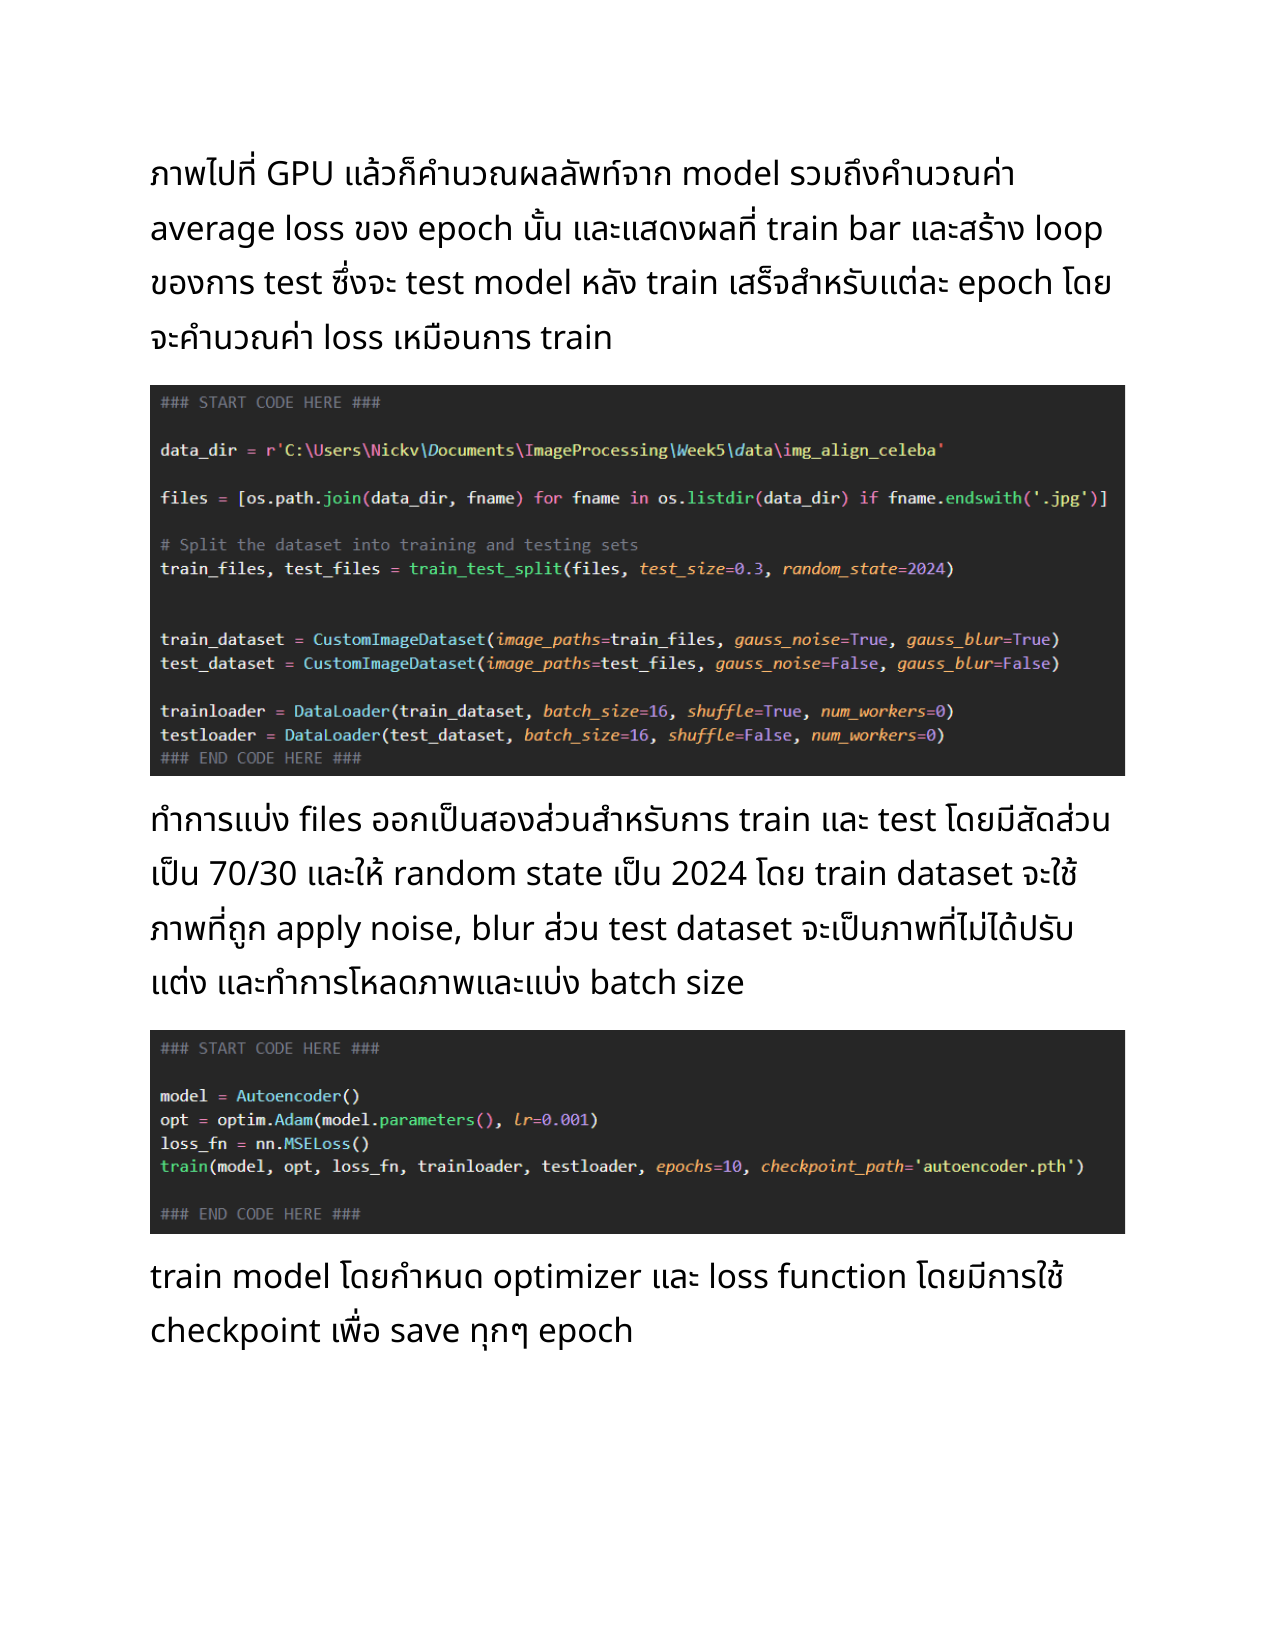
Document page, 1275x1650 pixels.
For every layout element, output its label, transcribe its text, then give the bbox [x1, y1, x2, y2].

picture [150, 1030, 1125, 1234]
text train model โดยกำหนด optimizer และ loss function โดยมีการใช้ checkpoint เพื่อ save ทุกๆ epoch [150, 1253, 1125, 1358]
text ทำการแบ่ง files ออกเป็นสองส่วนสำหรับการ train และ test โดยมีสัดส่วนเป็น 70/30 และให้ random state เป็น 2024 โดย train dataset จะใช้ภาพที่ถูก apply noise, blur ส่วน test dataset จะเป็นภาพที่ไม่ได้ปรับแต่ง และทำการโหลดภาพและแบ่ง batch size [150, 795, 1125, 1010]
picture [150, 385, 1125, 776]
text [150, 150, 1125, 364]
